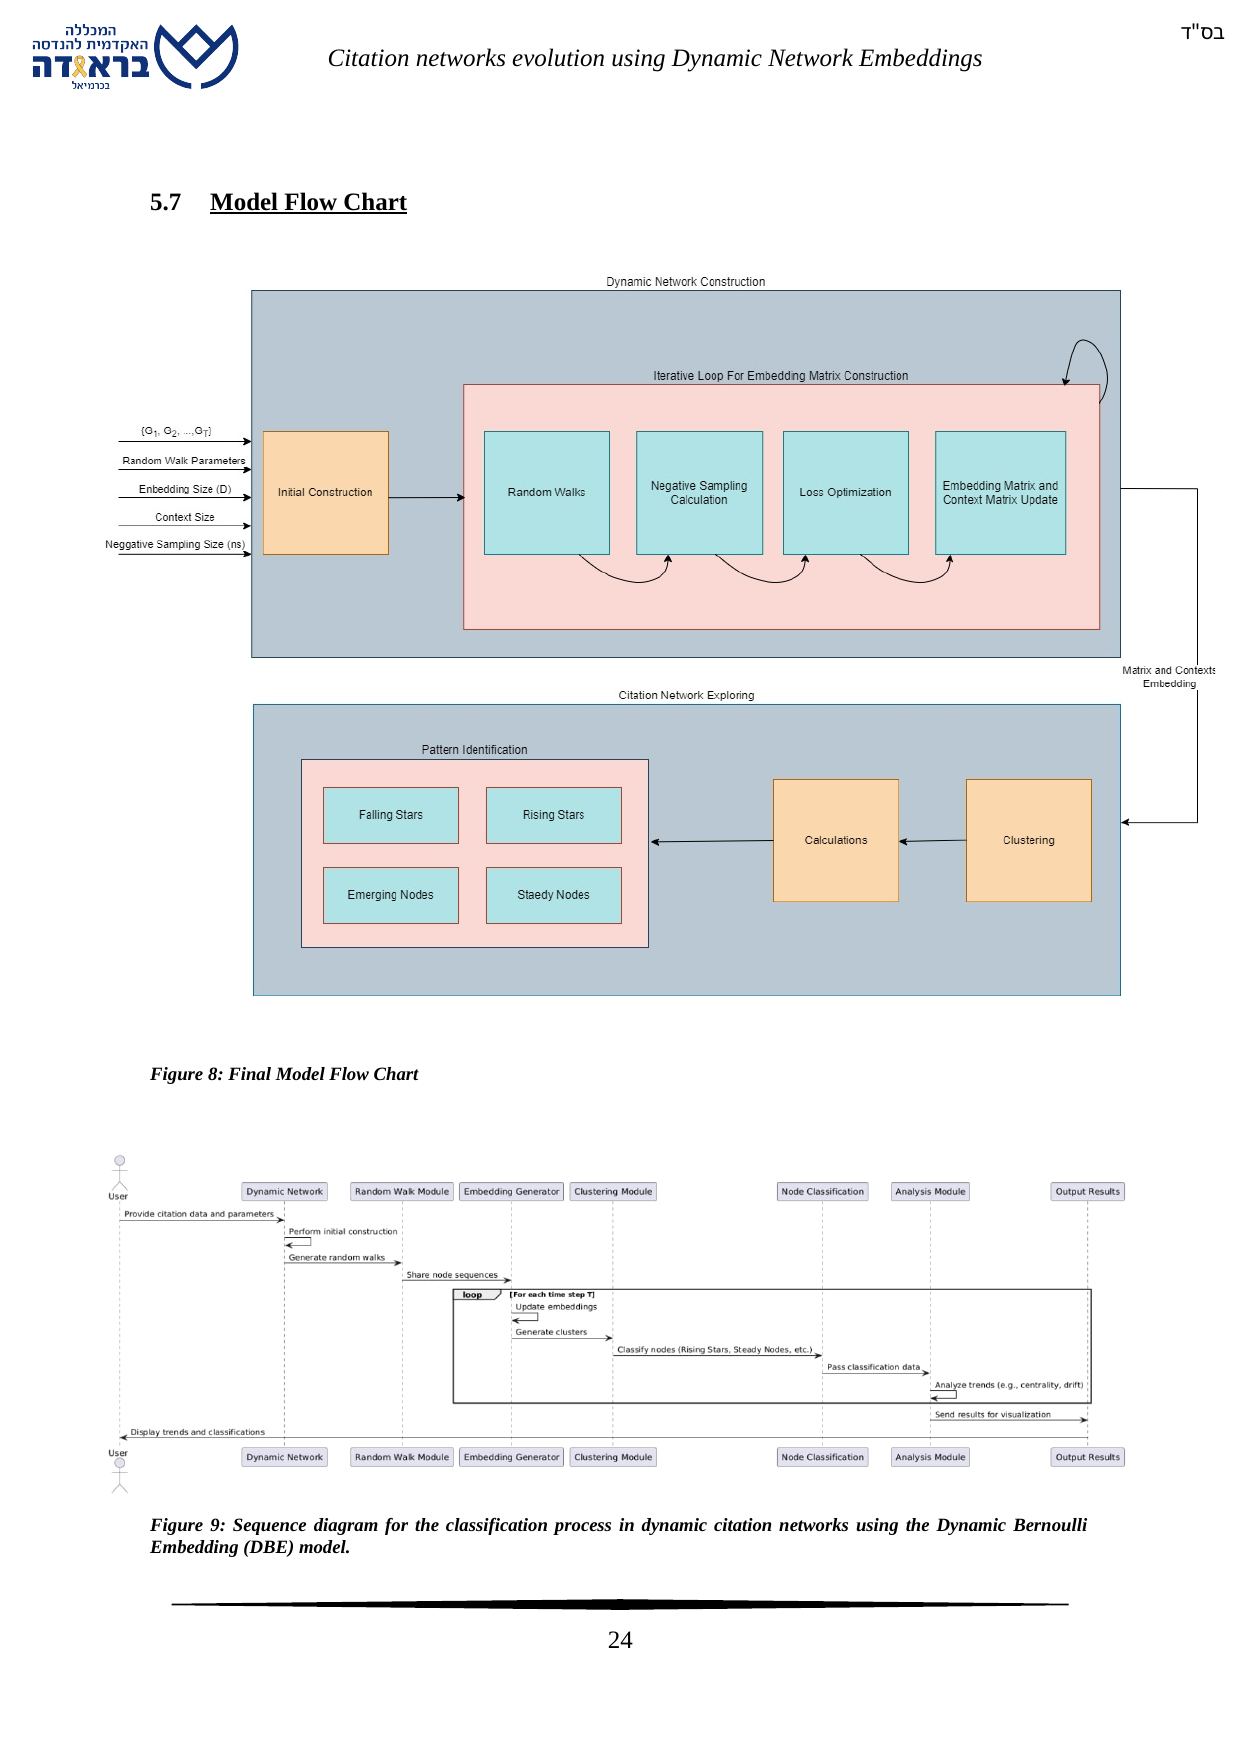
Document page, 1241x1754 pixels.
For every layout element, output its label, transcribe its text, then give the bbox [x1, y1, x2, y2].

picture [105, 1152, 1127, 1496]
text Figure 8: Final Model Flow Chart [150, 1062, 1090, 1084]
picture [22, 18, 248, 93]
subtitle Model Flow Chart [150, 187, 1090, 216]
picture [105, 274, 1216, 996]
text Figure 9: Sequence diagram for the classification process in dynamic citation networks using the Dynamic Bernoulli Embedding (DBE) model. [150, 1514, 1090, 1557]
